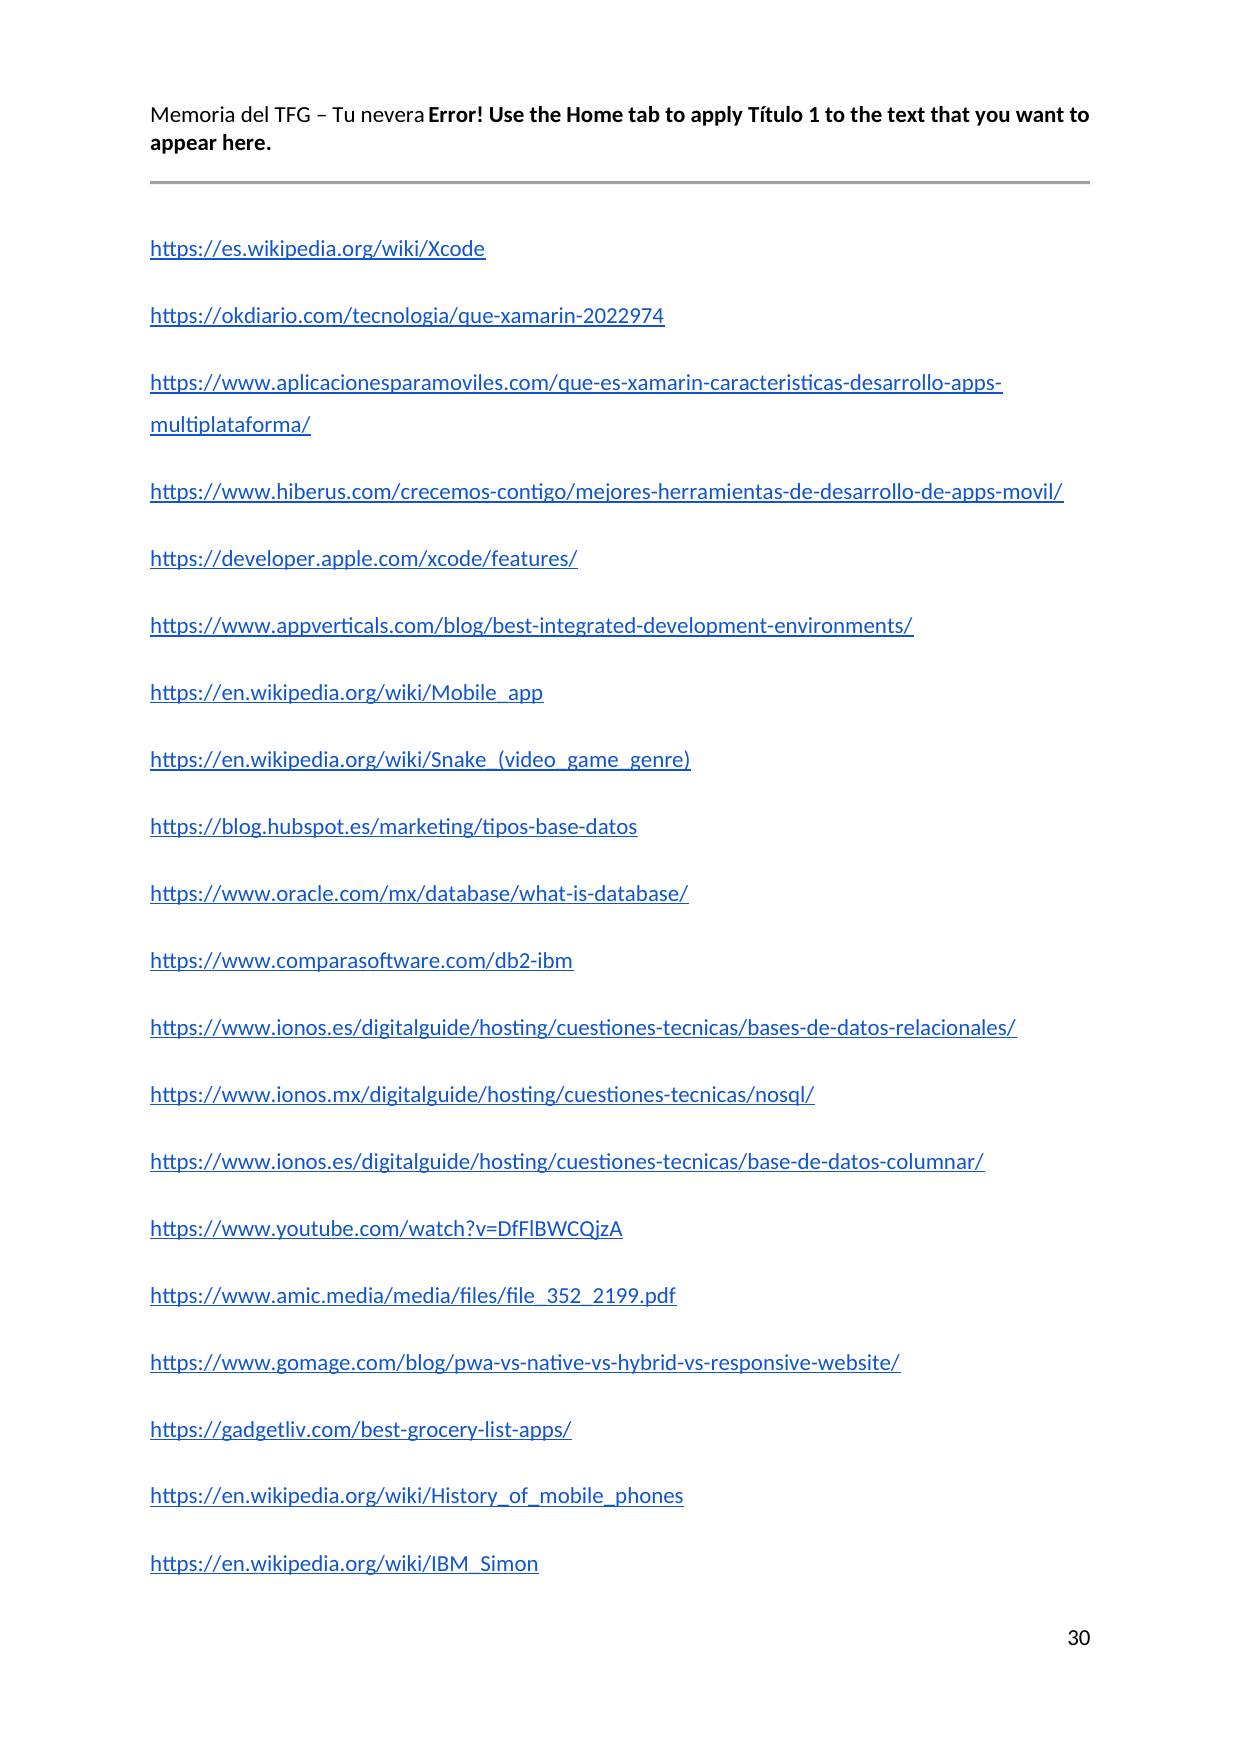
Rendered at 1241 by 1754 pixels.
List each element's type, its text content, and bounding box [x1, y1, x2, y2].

text https://gadgetliv.com/best-grocery-list-apps/ [150, 1415, 1090, 1443]
text https://www.oracle.com/mx/database/what-is-database/ [150, 879, 1090, 907]
text https://www.appverticals.com/blog/best-integrated-development-environments/ [150, 611, 1090, 639]
text https://blog.hubspot.es/marketing/tipos-base-datos [150, 812, 1090, 840]
text https://www.hiberus.com/crecemos-contigo/mejores-herramientas-de-desarrollo-de-apps-movil/ [150, 477, 1090, 505]
text https://en.wikipedia.org/wiki/IBM_Simon [150, 1549, 1090, 1577]
text https://www.ionos.mx/digitalguide/hosting/cuestiones-tecnicas/nosql/ [150, 1080, 1090, 1108]
text https://www.aplicacionesparamoviles.com/que-es-xamarin-caracteristicas-desarrollo-apps-multiplataforma/ [150, 368, 1090, 438]
text https://www.youtube.com/watch?v=DfFlBWCQjzA [150, 1214, 1090, 1242]
text https://www.comparasoftware.com/db2-ibm [150, 946, 1090, 974]
text https://en.wikipedia.org/wiki/Mobile_app [150, 678, 1090, 706]
text https://en.wikipedia.org/wiki/Snake_(video_game_genre) [150, 745, 1090, 773]
text https://www.ionos.es/digitalguide/hosting/cuestiones-tecnicas/bases-de-datos-relacionales/ [150, 1013, 1090, 1041]
text https://www.amic.media/media/files/file_352_2199.pdf [150, 1281, 1090, 1309]
text https://www.ionos.es/digitalguide/hosting/cuestiones-tecnicas/base-de-datos-columnar/ [150, 1147, 1090, 1175]
text https://es.wikipedia.org/wiki/Xcode [150, 234, 1090, 262]
text https://en.wikipedia.org/wiki/History_of_mobile_phones [150, 1482, 1090, 1510]
text https://developer.apple.com/xcode/features/ [150, 544, 1090, 572]
text https://okdiario.com/tecnologia/que-xamarin-2022974 [150, 301, 1090, 329]
text https://www.gomage.com/blog/pwa-vs-native-vs-hybrid-vs-responsive-website/ [150, 1348, 1090, 1376]
